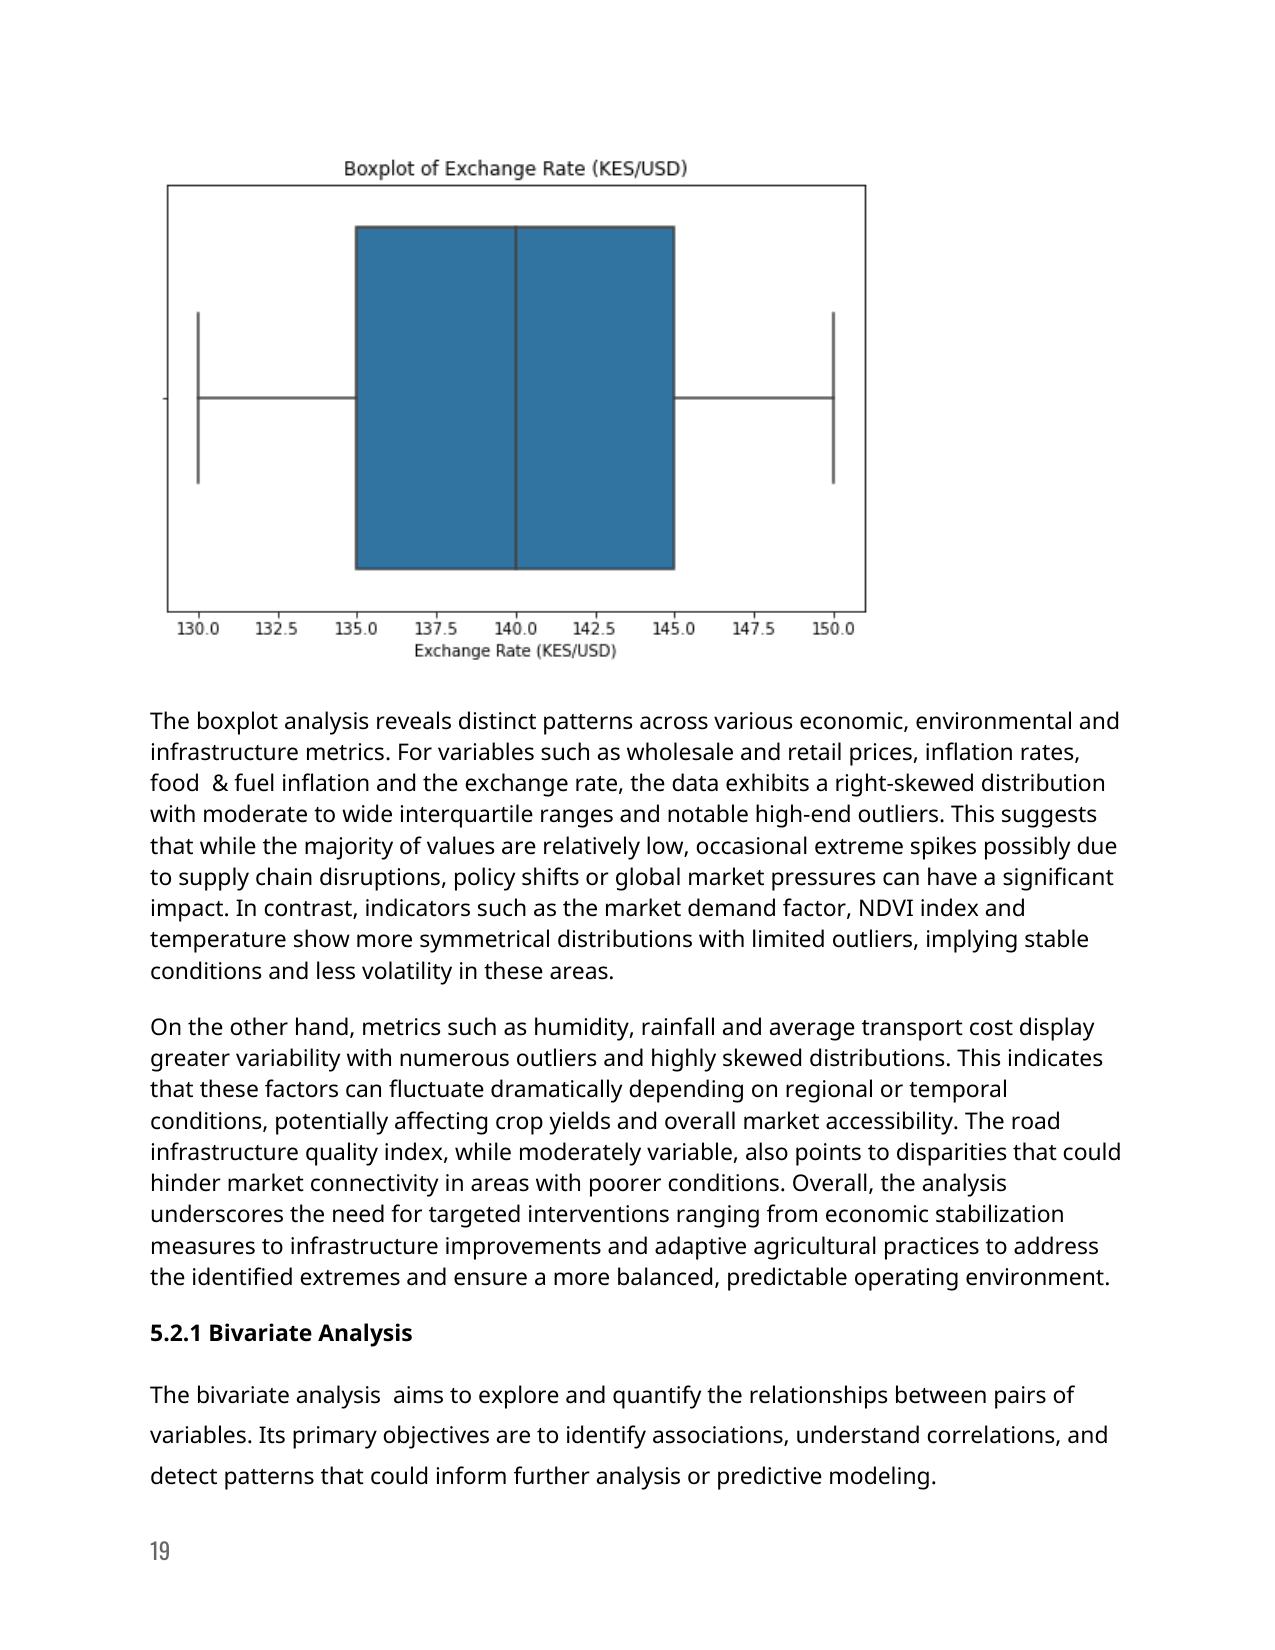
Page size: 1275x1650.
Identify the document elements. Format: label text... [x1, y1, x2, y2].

text The boxplot analysis reveals distinct patterns across various economic, environmental and infrastructure metrics. For variables such as wholesale and retail prices, inflation rates, food & fuel inflation and the exchange rate, the data exhibits a right-skewed distribution with moderate to wide interquartile ranges and notable high-end outliers. This suggests that while the majority of values are relatively low, occasional extreme spikes possibly due to supply chain disruptions, policy shifts or global market pressures can have a significant impact. In contrast, indicators such as the market demand factor, NDVI index and temperature show more symmetrical distributions with limited outliers, implying stable conditions and less volatility in these areas. [150, 705, 1125, 986]
text The bivariate analysis aims to explore and quantify the relationships between pairs of variables. Its primary objectives are to identify associations, understand correlations, and detect patterns that could inform further analysis or predictive modeling. [150, 1379, 1125, 1491]
subtitle 5.2.1 Bivariate Analysis [150, 1317, 1125, 1348]
picture [150, 150, 876, 671]
text On the other hand, metrics such as humidity, rainfall and average transport cost display greater variability with numerous outliers and highly skewed distributions. This indicates that these factors can fluctuate dramatically depending on regional or temporal conditions, potentially affecting crop yields and overall market accessibility. The road infrastructure quality index, while moderately variable, also points to disparities that could hinder market connectivity in areas with poorer conditions. Overall, the analysis underscores the need for targeted interventions ranging from economic stabilization measures to infrastructure improvements and adaptive agricultural practices to address the identified extremes and ensure a more balanced, predictable operating environment. [150, 1011, 1125, 1292]
